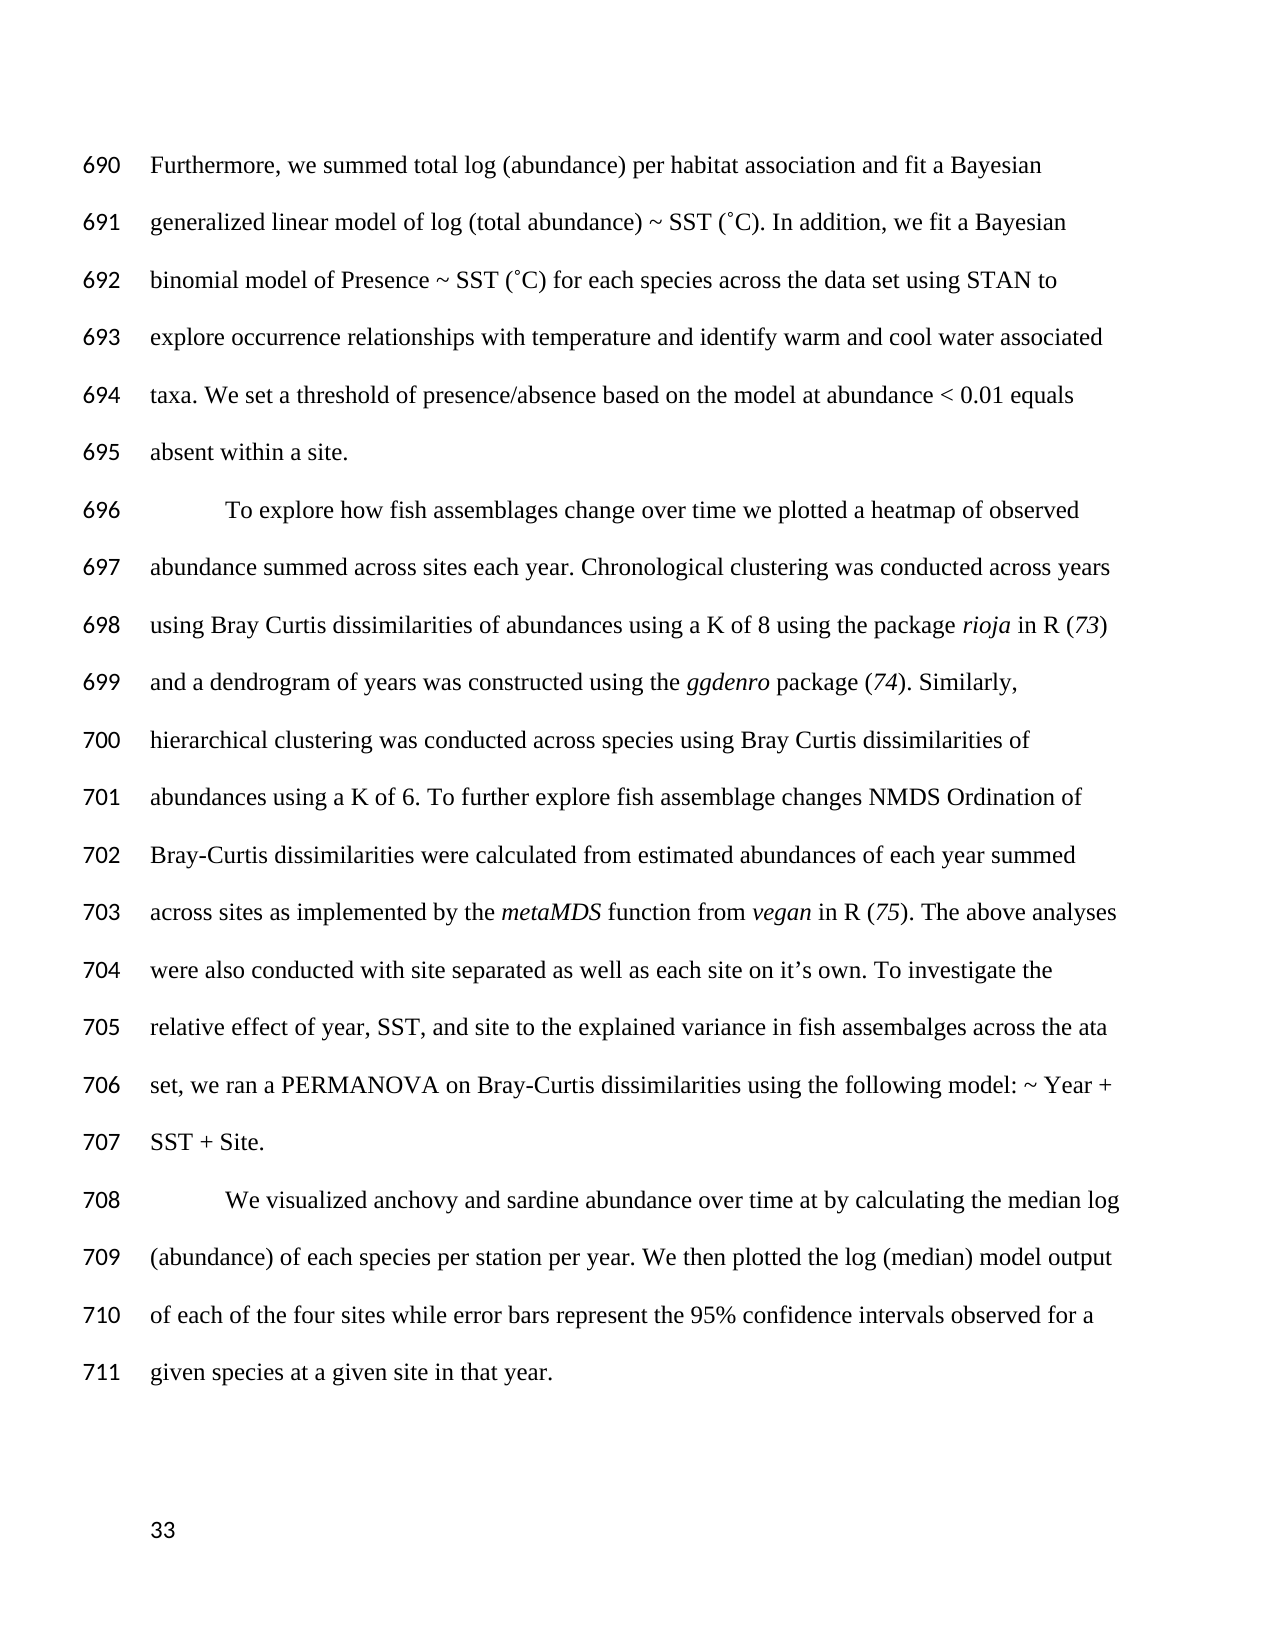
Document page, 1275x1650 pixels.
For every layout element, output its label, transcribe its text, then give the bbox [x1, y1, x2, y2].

text To explore how fish assemblages change over time we plotted a heatmap of observed abundance summed across sites each year. Chronological clustering was conducted across years using Bray Curtis dissimilarities of abundances using a K of 8 using the package rioja in R (73) and a dendrogram of years was constructed using the ggdenro package (74). Similarly, hierarchical clustering was conducted across species using Bray Curtis dissimilarities of abundances using a K of 6. To further explore fish assemblage changes NMDS Ordination of Bray-Curtis dissimilarities were calculated from estimated abundances of each year summed across sites as implemented by the metaMDS function from vegan in R (75). The above analyses were also conducted with site separated as well as each site on it’s own. To investigate the relative effect of year, SST, and site to the explained variance in fish assembalges across the ata set, we ran a PERMANOVA on Bray-Curtis dissimilarities using the following model: ~ Year + SST + Site. [150, 495, 1125, 1156]
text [150, 150, 1125, 466]
text We visualized anchovy and sardine abundance over time at by calculating the median log (abundance) of each species per station per year. We then plotted the log (median) model output of each of the four sites while error bars represent the 95% confidence intervals observed for a given species at a given site in that year. [150, 1185, 1125, 1386]
